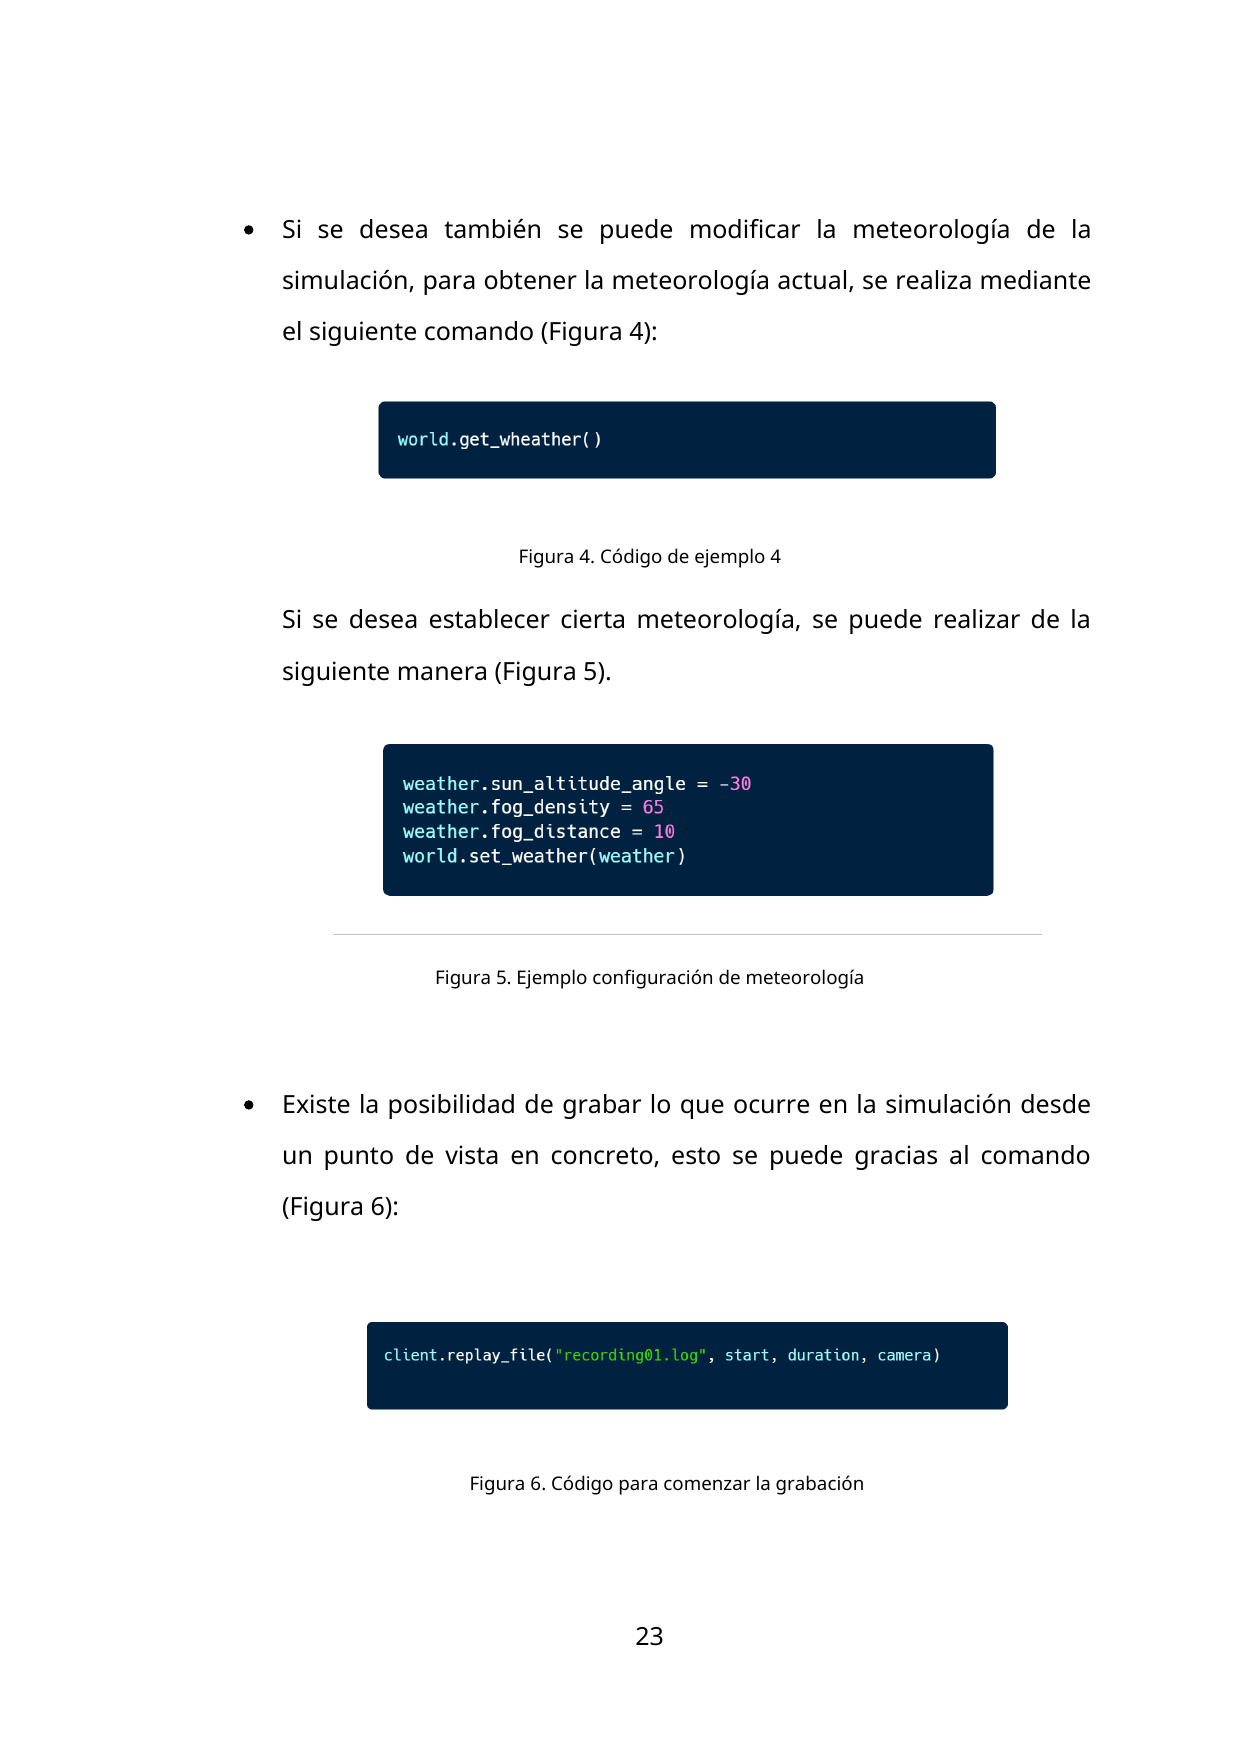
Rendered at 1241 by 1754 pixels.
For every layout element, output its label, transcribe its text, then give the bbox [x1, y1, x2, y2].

text Figura 6. Código para comenzar la grabación [207, 1470, 1092, 1496]
picture [325, 1291, 1049, 1441]
text Figura 4. Código de ejemplo 4 [207, 543, 1092, 568]
text Figura 5. Ejemplo configuración de meteorología [207, 964, 1092, 990]
list Existe la posibilidad de grabar lo que ocurre en la simulación desde un punto de vista en concreto, esto se puede gracias al comando (Figura 6): [244, 1087, 1092, 1223]
list Si se desea también se puede modificar la meteorología de la simulación, para obtener la meteorología actual, se realiza mediante el siguiente comando (Figura 4): [244, 212, 1092, 348]
picture [332, 365, 1043, 514]
picture [332, 704, 1043, 935]
list Si se desea establecer cierta meteorología, se puede realizar de la siguiente manera (Figura 5). [282, 602, 1092, 687]
